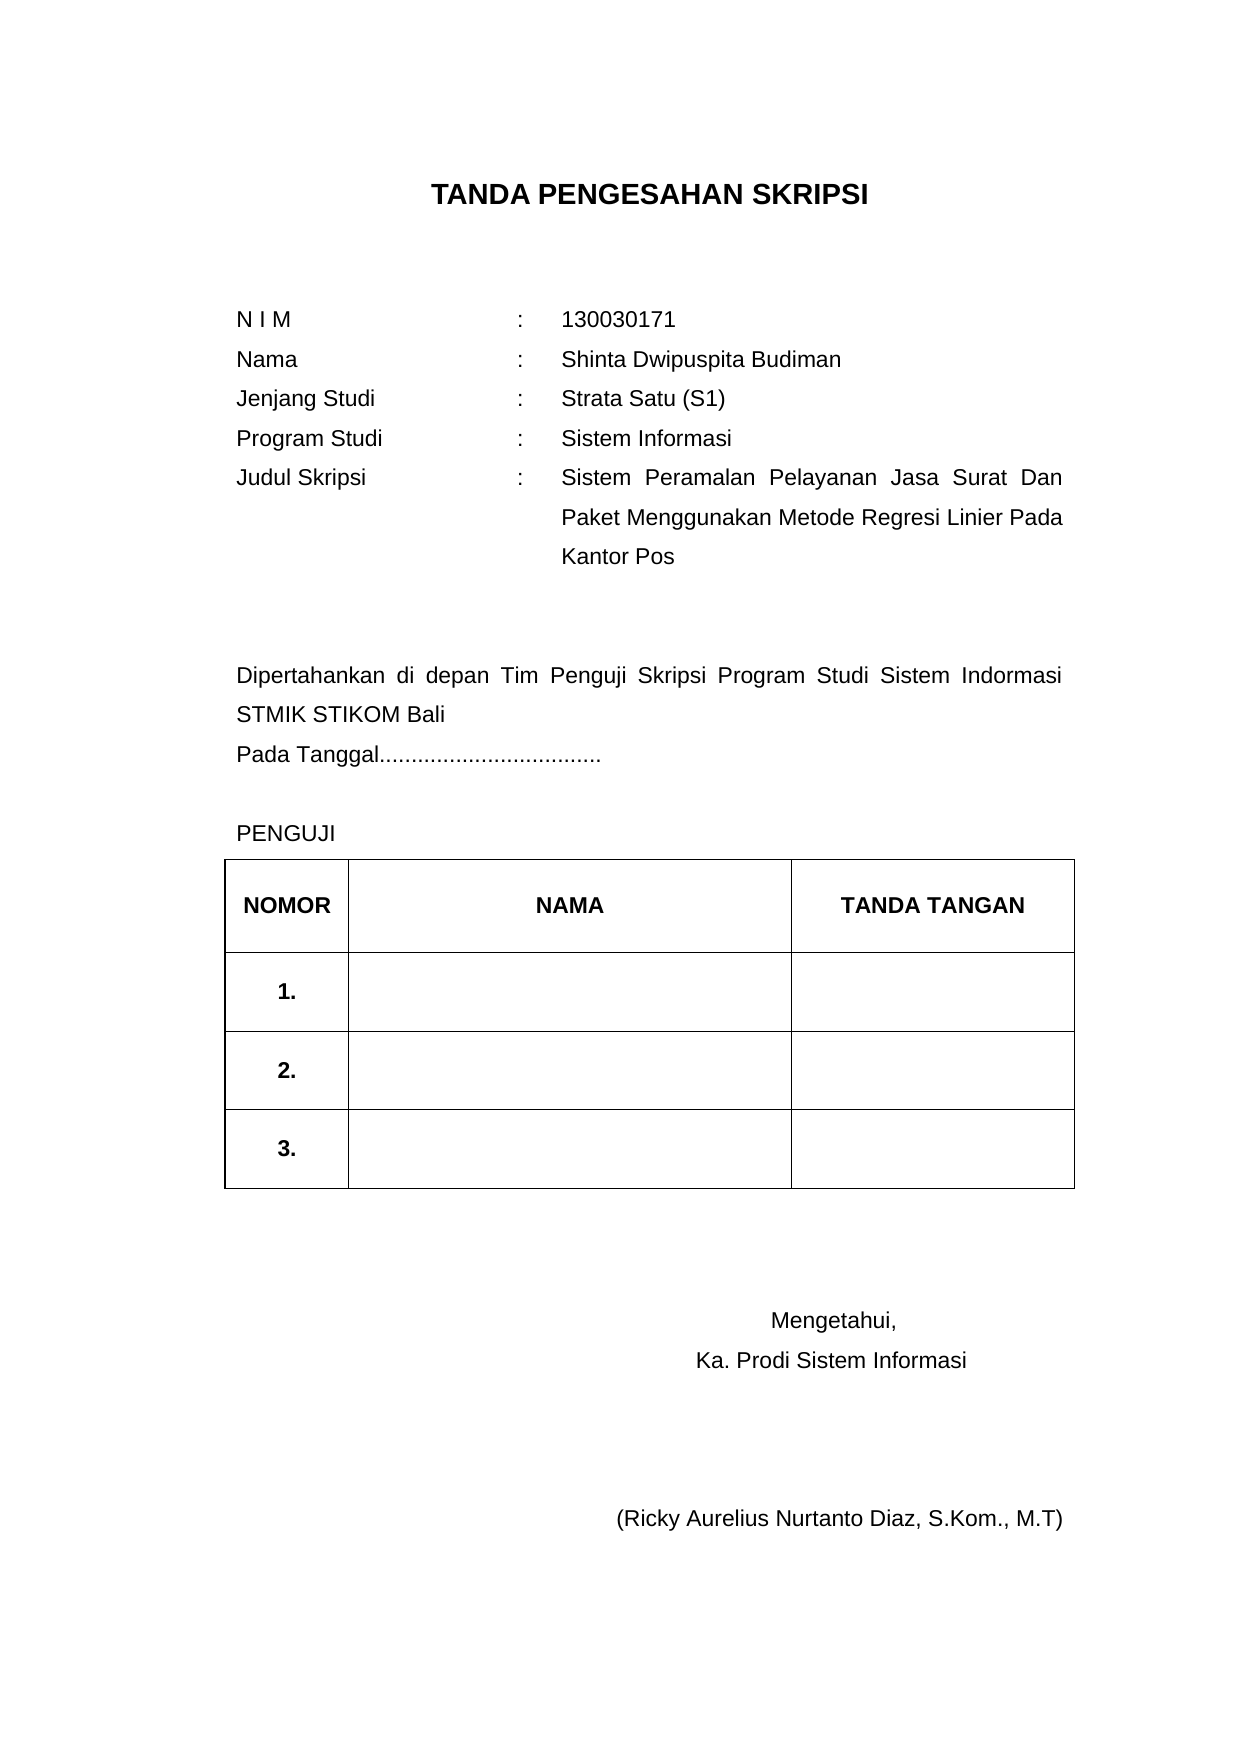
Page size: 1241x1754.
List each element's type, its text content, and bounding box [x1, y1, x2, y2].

table_header NOMOR [226, 860, 348, 952]
table_cell [349, 1110, 791, 1188]
text Judul Skripsi : Sistem Peramalan Pelayanan Jasa Surat Dan Paket Menggunakan Metode Regresi Linier Pada Kantor Pos [236, 464, 1063, 570]
text Nama : Shinta Dwipuspita Budiman [236, 346, 1063, 372]
table_cell 2. [226, 1032, 348, 1109]
subtitle TANDA PENGESAHAN SKRIPSI [236, 177, 1063, 211]
table_cell [792, 953, 1074, 1031]
text Mengetahui, [236, 1307, 1063, 1334]
text PENGUJI [236, 820, 1063, 846]
text Jenjang Studi : Strata Satu (S1) [236, 385, 1063, 412]
table_cell [792, 1110, 1074, 1188]
table_cell 3. [226, 1110, 348, 1188]
table_cell [792, 1032, 1074, 1109]
text Pada Tanggal................................... [236, 741, 1063, 767]
table_header NAMA [349, 860, 791, 952]
table_cell 1. [226, 953, 348, 1031]
text Dipertahankan di depan Tim Penguji Skripsi Program Studi Sistem Indormasi STMIK STIKOM Bali [236, 662, 1063, 728]
text Ka. Prodi Sistem Informasi [236, 1347, 1063, 1373]
table_header TANDA TANGAN [792, 860, 1074, 952]
text N I M : 130030171 [236, 306, 1063, 333]
text Program Studi : Sistem Informasi [236, 425, 1063, 451]
table_cell [349, 1032, 791, 1109]
table_cell [349, 953, 791, 1031]
text (Ricky Aurelius Nurtanto Diaz, S.Kom., M.T) [236, 1505, 1063, 1531]
